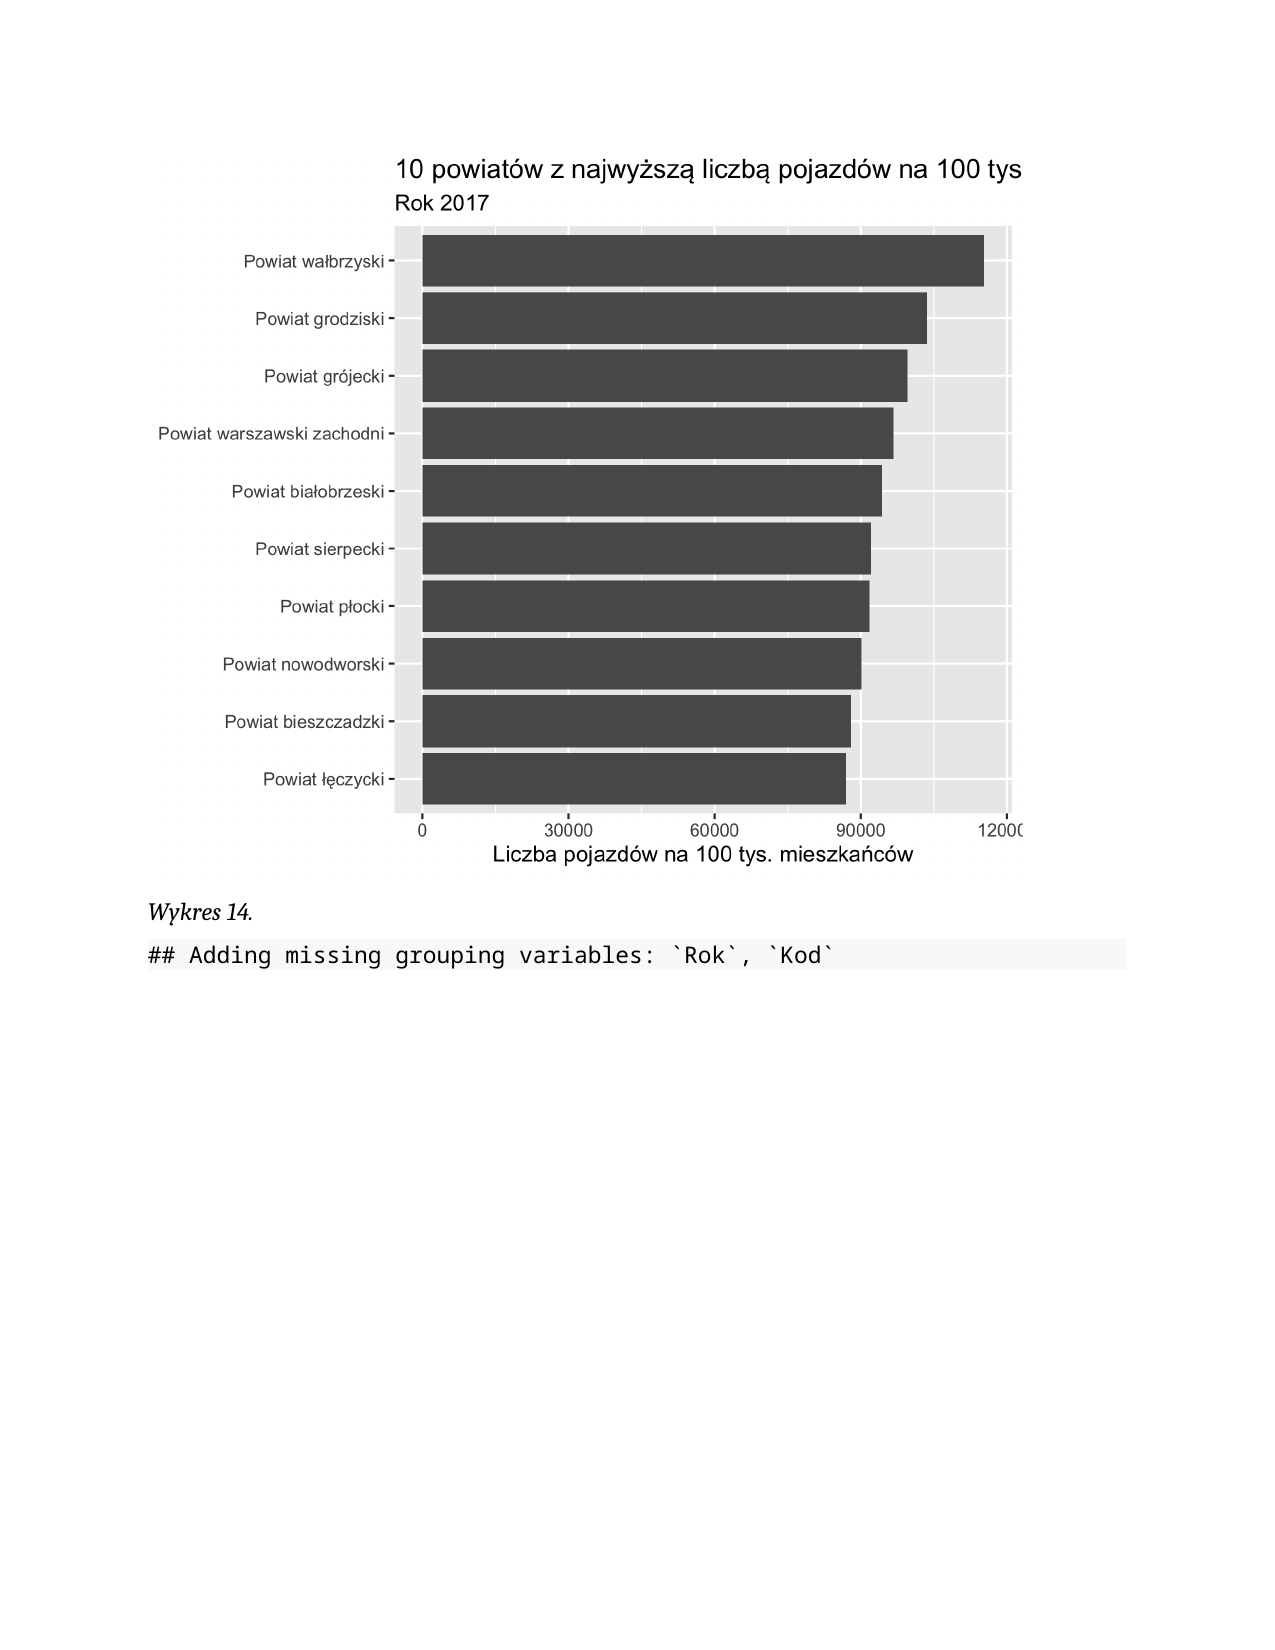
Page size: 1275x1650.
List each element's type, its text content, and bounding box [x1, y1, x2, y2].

text ## Adding missing grouping variables: `Rok`, `Kod` [148, 939, 1127, 970]
picture [147, 147, 1023, 877]
text Wykres 14. [148, 898, 1127, 926]
